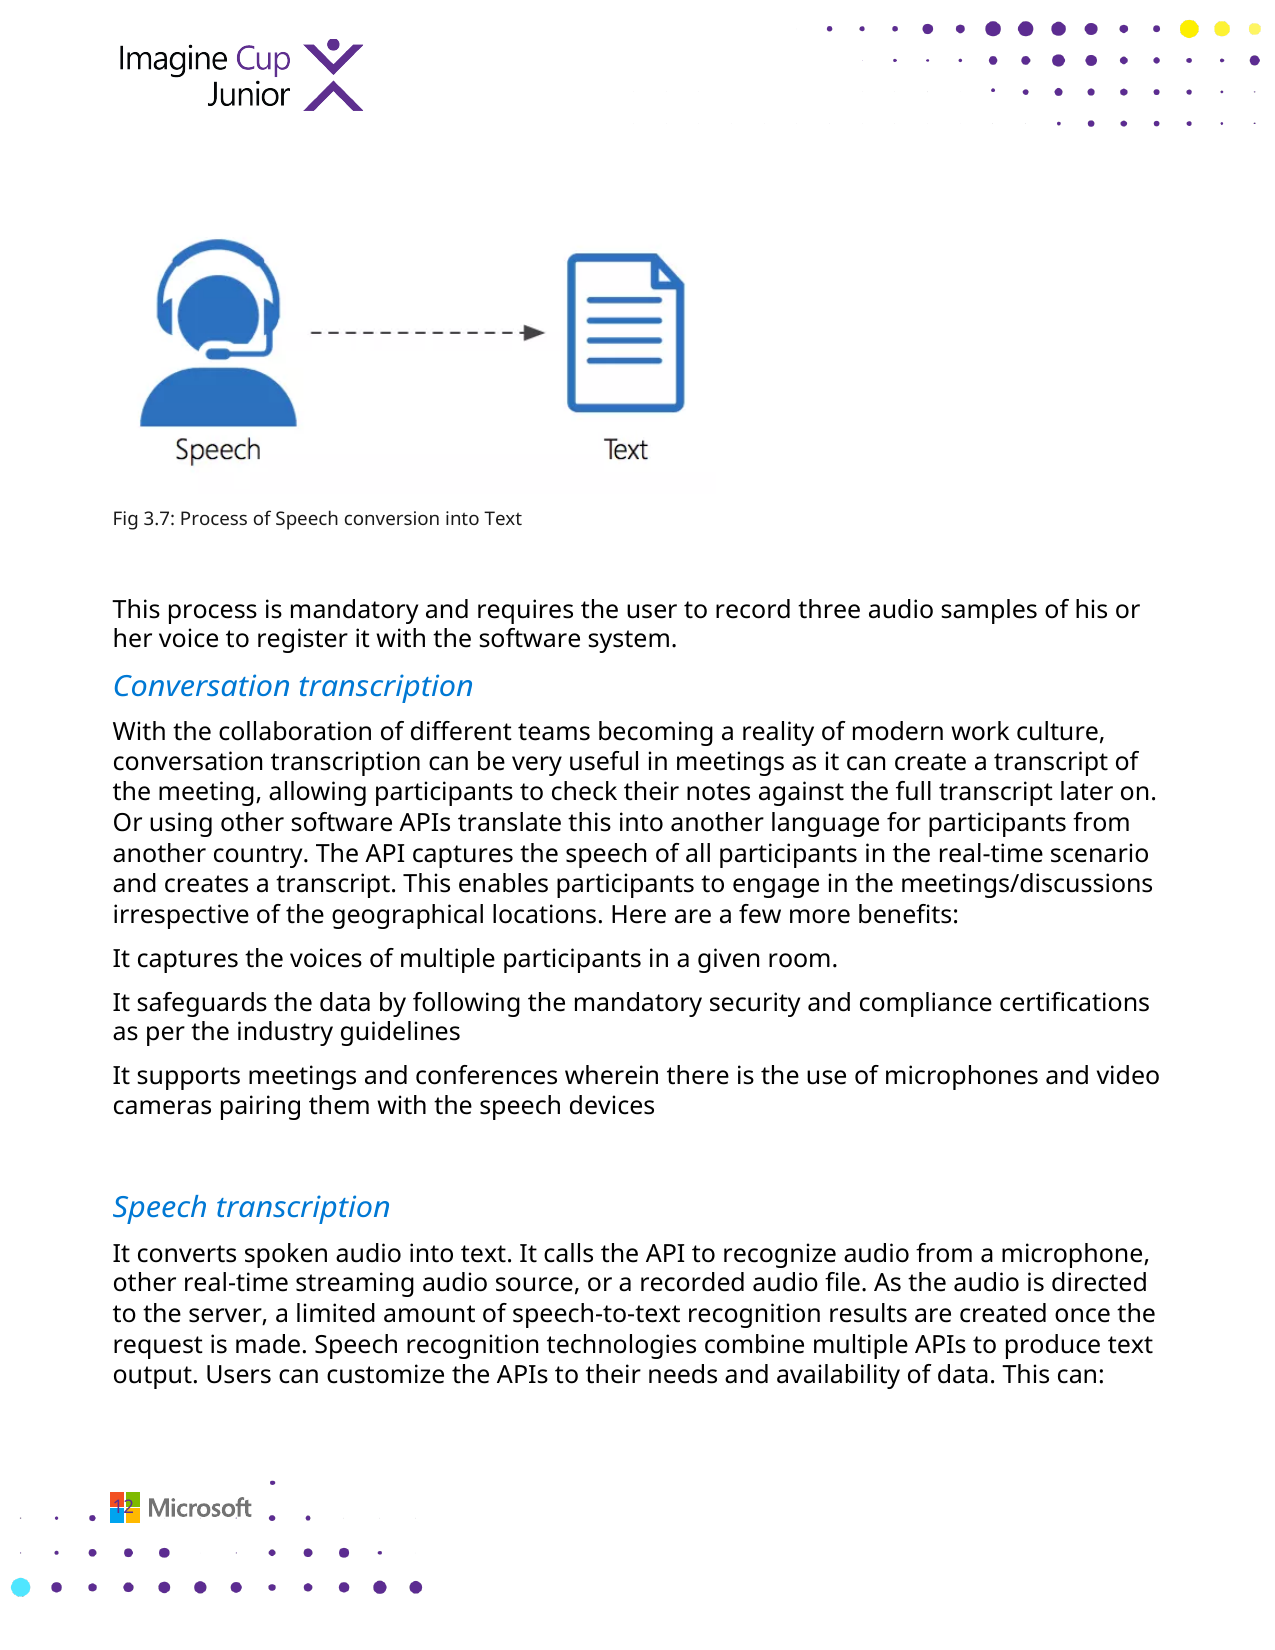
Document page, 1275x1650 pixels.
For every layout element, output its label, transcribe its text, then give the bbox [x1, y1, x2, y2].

text It converts spoken audio into text. It calls the API to recognize audio from a microphone, other real-time streaming audio source, or a recorded audio file. As the audio is directed to the server, a limited amount of speech-to-text recognition results are created once the request is made. Speech recognition technologies combine multiple APIs to produce text output. Users can customize the APIs to their needs and availability of data. This can: [112, 1237, 1162, 1391]
text Fig 3.7: Process of Speech conversion into Text [112, 505, 1162, 530]
picture [120, 12, 1275, 142]
text It captures the voices of multiple participants in a given room. [112, 943, 1162, 974]
subtitle Speech transcription [112, 1189, 1162, 1225]
text With the collaboration of different teams becoming a reality of modern work culture, conversation transcription can be very useful in meetings as it can create a transcript of the meeting, allowing participants to check their notes against the full transcript later on. Or using other software APIs translate this into another language for participants from another country. The API captures the speech of all participants in the real-time scenario and creates a transcript. This enables participants to engage in the meetings/discussions irrespective of the geographical locations. Here are a few more benefits: [112, 716, 1162, 931]
picture [0, 1451, 444, 1603]
picture [112, 211, 716, 494]
text It safeguards the data by following the mandatory security and compliance certifications as per the industry guidelines [112, 986, 1162, 1048]
text It supports meetings and conferences wherein there is the use of microphones and video cameras pairing them with the speech devices [112, 1060, 1162, 1122]
subtitle Conversation transcription [112, 668, 1162, 703]
text This process is mandatory and requires the user to record three audio samples of his or her voice to register it with the software system. [112, 594, 1162, 655]
